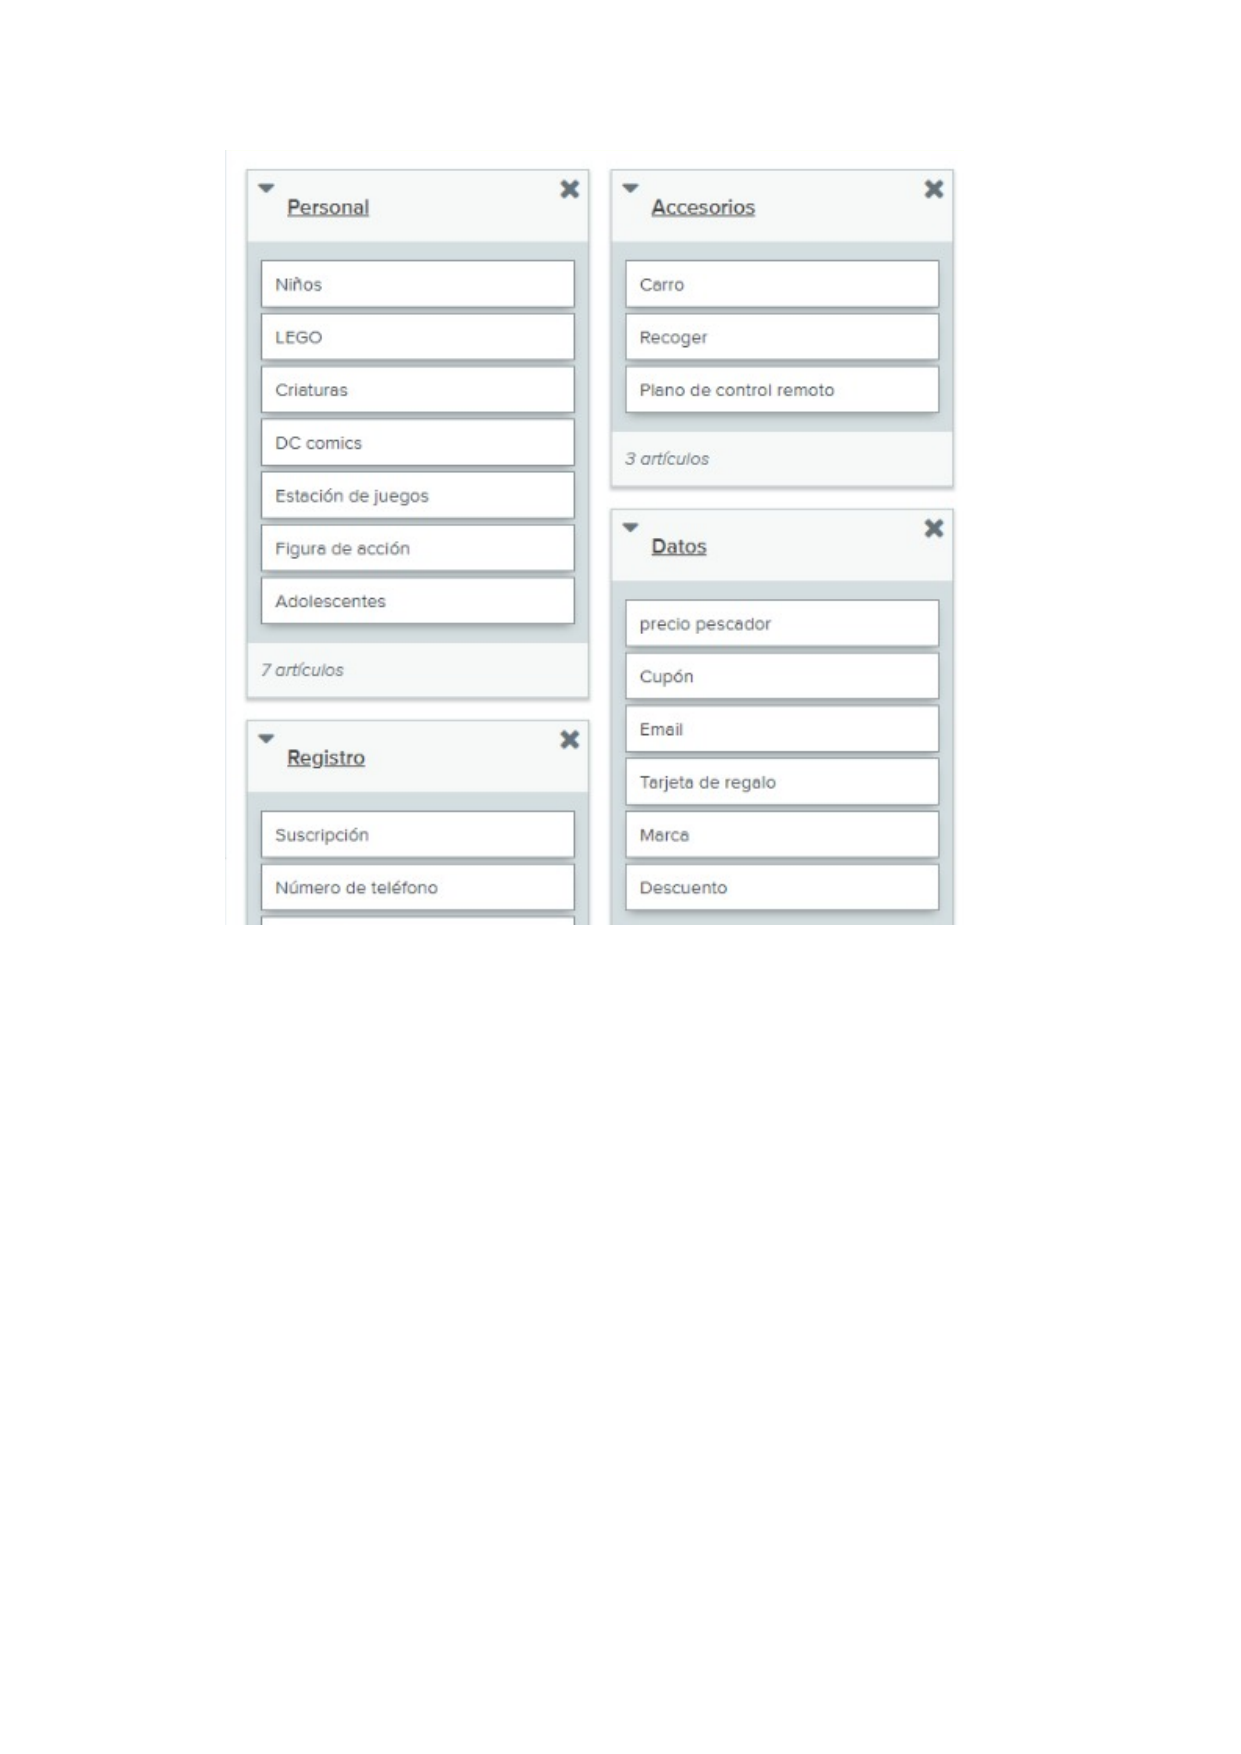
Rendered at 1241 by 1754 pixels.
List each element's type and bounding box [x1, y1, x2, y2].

picture [225, 150, 964, 925]
